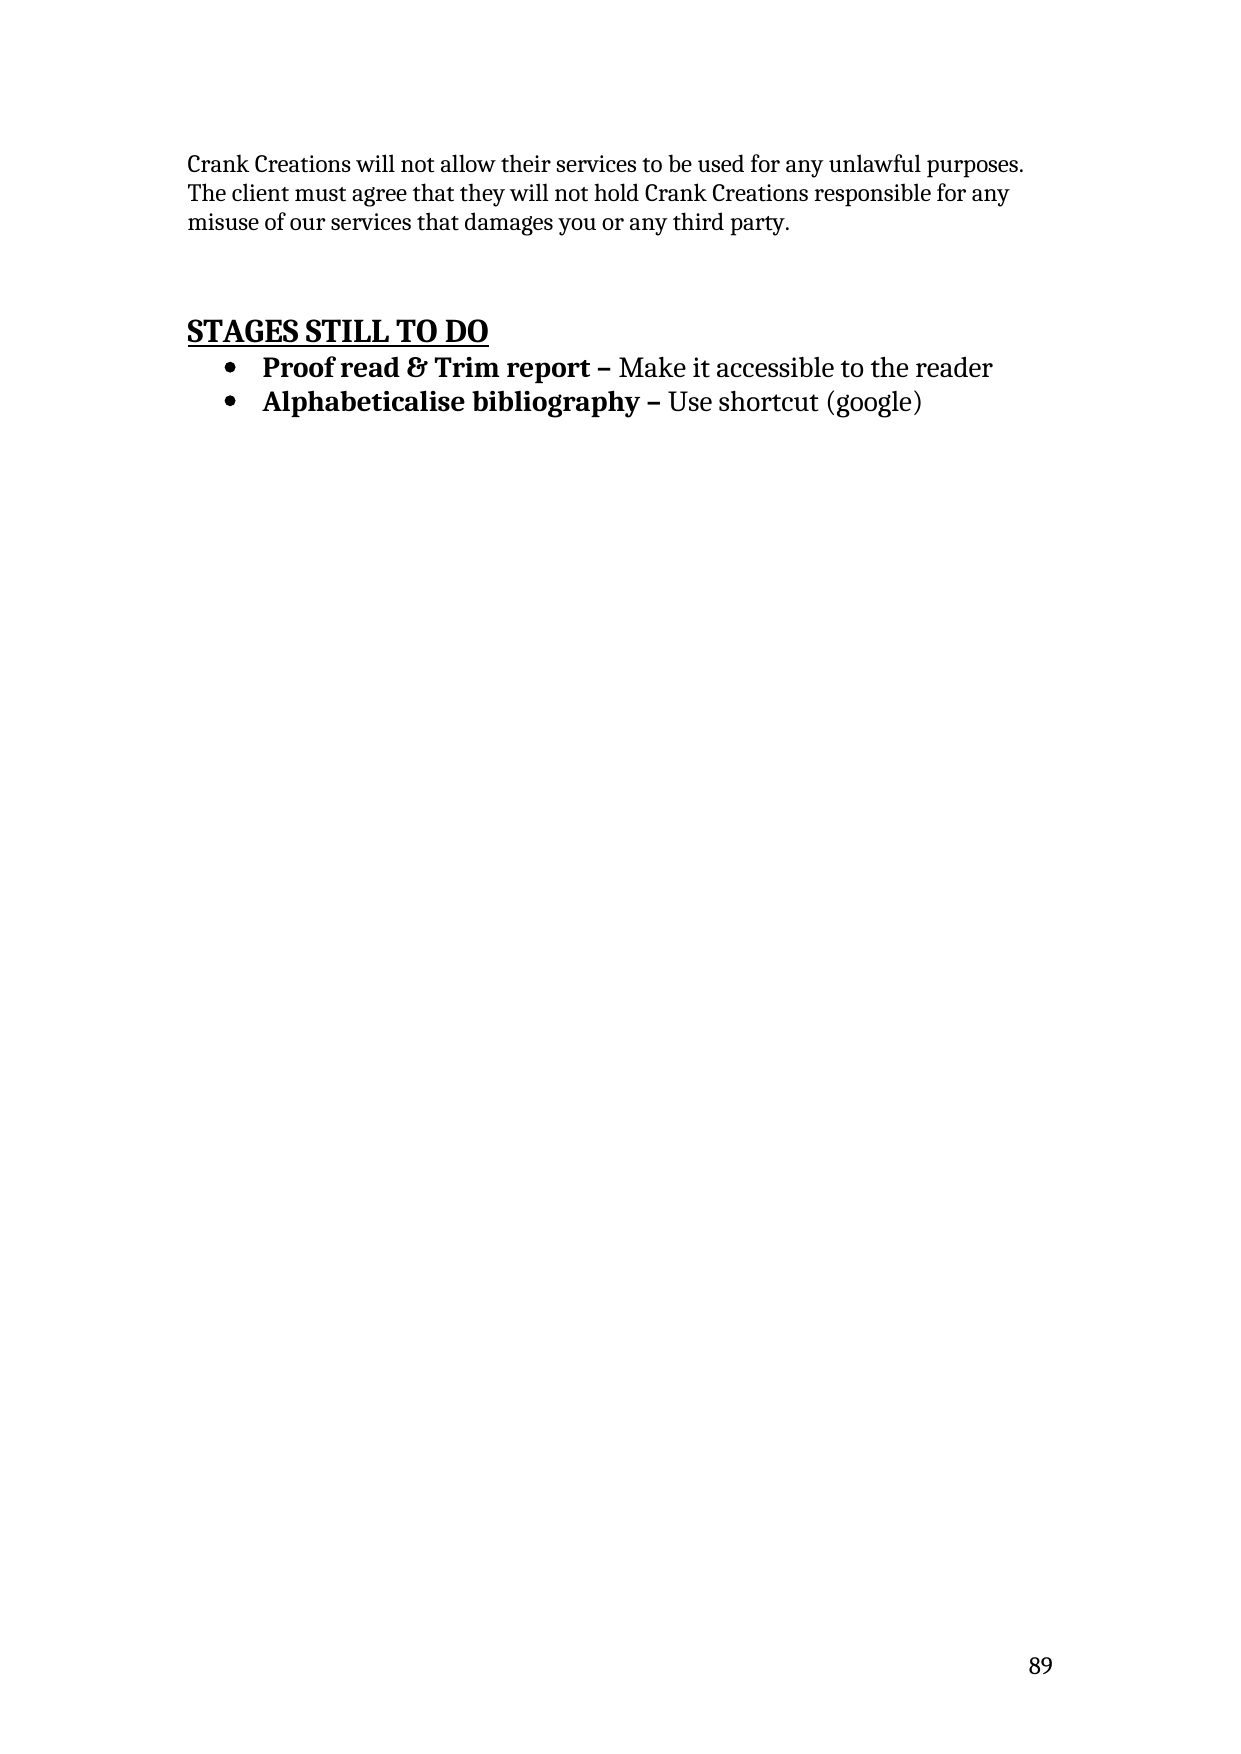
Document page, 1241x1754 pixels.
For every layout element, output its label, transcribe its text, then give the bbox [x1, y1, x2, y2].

text STAGES STILL TO DO [187, 313, 1053, 351]
list Proof read & Trim report – Make it accessible to the reader [225, 351, 1053, 385]
text Crank Creations will not allow their services to be used for any unlawful purposes. The client must agree that they will not hold Crank Creations responsible for any misuse of our services that damages you or any third party. [187, 150, 1053, 236]
list Alphabeticalise bibliography – Use shortcut (google) [225, 385, 1053, 418]
